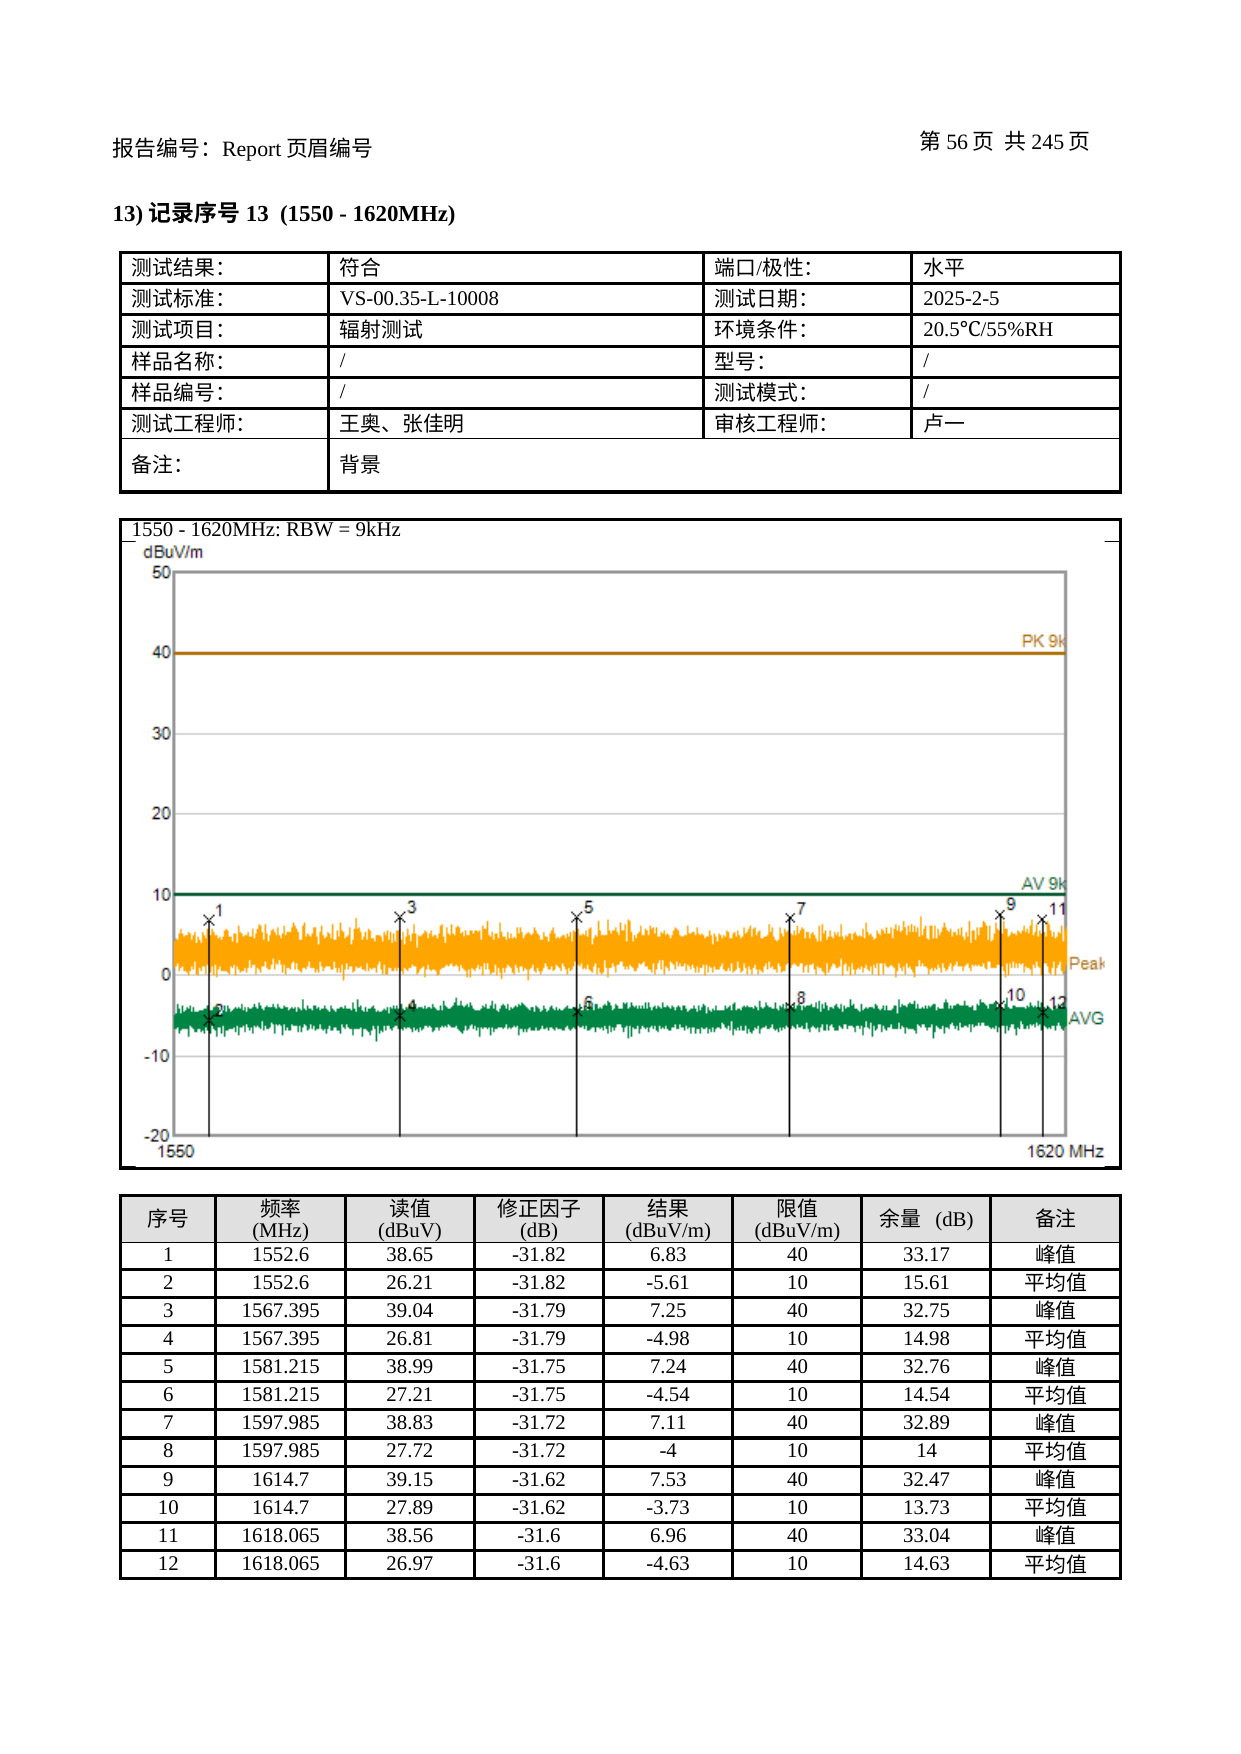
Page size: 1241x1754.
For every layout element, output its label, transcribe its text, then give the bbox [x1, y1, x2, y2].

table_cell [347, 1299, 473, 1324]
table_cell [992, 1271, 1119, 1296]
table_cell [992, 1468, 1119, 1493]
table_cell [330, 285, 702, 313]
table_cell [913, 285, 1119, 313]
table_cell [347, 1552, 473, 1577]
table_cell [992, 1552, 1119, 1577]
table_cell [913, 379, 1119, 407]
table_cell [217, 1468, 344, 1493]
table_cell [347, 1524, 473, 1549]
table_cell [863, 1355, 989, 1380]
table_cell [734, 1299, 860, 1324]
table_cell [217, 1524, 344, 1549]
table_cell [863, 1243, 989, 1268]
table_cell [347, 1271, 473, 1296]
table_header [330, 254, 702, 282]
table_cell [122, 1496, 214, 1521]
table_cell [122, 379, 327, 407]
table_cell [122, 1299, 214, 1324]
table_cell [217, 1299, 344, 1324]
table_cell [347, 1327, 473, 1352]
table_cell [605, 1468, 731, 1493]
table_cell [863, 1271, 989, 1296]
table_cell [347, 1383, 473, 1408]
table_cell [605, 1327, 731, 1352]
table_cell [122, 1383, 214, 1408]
picture [135, 541, 1105, 1167]
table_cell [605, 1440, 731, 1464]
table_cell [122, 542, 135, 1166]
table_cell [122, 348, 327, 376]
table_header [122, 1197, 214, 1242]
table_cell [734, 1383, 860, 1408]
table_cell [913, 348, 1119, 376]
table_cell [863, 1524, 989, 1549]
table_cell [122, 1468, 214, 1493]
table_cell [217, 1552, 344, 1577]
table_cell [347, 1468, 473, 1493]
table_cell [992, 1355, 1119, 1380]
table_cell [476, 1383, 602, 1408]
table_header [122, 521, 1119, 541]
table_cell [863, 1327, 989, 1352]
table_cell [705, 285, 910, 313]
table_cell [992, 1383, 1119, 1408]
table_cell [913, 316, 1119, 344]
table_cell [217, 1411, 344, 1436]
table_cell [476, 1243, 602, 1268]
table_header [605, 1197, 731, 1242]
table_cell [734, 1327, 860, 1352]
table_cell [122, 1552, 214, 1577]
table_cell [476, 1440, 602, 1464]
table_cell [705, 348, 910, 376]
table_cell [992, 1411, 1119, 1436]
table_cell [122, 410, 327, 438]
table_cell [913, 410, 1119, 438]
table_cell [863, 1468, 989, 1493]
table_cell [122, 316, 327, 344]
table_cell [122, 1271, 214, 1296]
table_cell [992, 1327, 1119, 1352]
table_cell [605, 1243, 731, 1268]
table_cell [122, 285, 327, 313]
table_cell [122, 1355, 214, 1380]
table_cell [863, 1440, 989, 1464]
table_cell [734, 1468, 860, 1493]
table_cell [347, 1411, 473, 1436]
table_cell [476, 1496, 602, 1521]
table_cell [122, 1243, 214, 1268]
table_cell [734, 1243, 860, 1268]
text 13) 记录序号 13 (1550 - 1620MHz) [112, 199, 1128, 227]
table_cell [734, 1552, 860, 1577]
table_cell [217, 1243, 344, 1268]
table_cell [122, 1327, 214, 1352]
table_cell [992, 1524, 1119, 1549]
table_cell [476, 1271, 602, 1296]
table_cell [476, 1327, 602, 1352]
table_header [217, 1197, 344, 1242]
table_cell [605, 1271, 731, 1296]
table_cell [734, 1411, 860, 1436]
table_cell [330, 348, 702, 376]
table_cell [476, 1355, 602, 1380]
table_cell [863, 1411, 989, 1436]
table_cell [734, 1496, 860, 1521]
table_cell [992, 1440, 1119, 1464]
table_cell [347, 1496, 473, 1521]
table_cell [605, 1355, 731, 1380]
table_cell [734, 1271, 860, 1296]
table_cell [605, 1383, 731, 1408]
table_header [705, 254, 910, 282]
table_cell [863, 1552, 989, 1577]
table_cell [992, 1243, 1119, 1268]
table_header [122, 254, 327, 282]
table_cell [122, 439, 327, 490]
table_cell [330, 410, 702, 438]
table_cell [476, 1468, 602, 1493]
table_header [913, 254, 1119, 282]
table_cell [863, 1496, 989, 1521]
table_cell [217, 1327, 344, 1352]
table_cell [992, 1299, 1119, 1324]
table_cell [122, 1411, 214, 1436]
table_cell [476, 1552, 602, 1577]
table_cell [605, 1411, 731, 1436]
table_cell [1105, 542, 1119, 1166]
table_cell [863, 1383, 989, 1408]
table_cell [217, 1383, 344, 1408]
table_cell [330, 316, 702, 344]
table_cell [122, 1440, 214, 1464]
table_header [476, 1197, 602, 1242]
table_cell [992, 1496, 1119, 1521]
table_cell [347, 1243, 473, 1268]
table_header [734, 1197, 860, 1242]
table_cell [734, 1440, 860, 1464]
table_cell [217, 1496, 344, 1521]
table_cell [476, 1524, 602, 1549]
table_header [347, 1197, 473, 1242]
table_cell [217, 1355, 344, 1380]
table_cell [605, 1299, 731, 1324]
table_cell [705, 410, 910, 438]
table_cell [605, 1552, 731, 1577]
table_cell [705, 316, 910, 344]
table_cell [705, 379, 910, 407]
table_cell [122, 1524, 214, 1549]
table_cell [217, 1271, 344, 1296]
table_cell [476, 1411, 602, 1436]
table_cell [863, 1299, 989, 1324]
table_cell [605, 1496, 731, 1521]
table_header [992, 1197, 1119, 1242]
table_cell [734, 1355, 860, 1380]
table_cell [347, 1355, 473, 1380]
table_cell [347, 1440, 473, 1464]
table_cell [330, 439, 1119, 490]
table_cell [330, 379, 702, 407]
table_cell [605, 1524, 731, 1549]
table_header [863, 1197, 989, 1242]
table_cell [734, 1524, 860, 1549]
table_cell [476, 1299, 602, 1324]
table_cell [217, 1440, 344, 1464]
